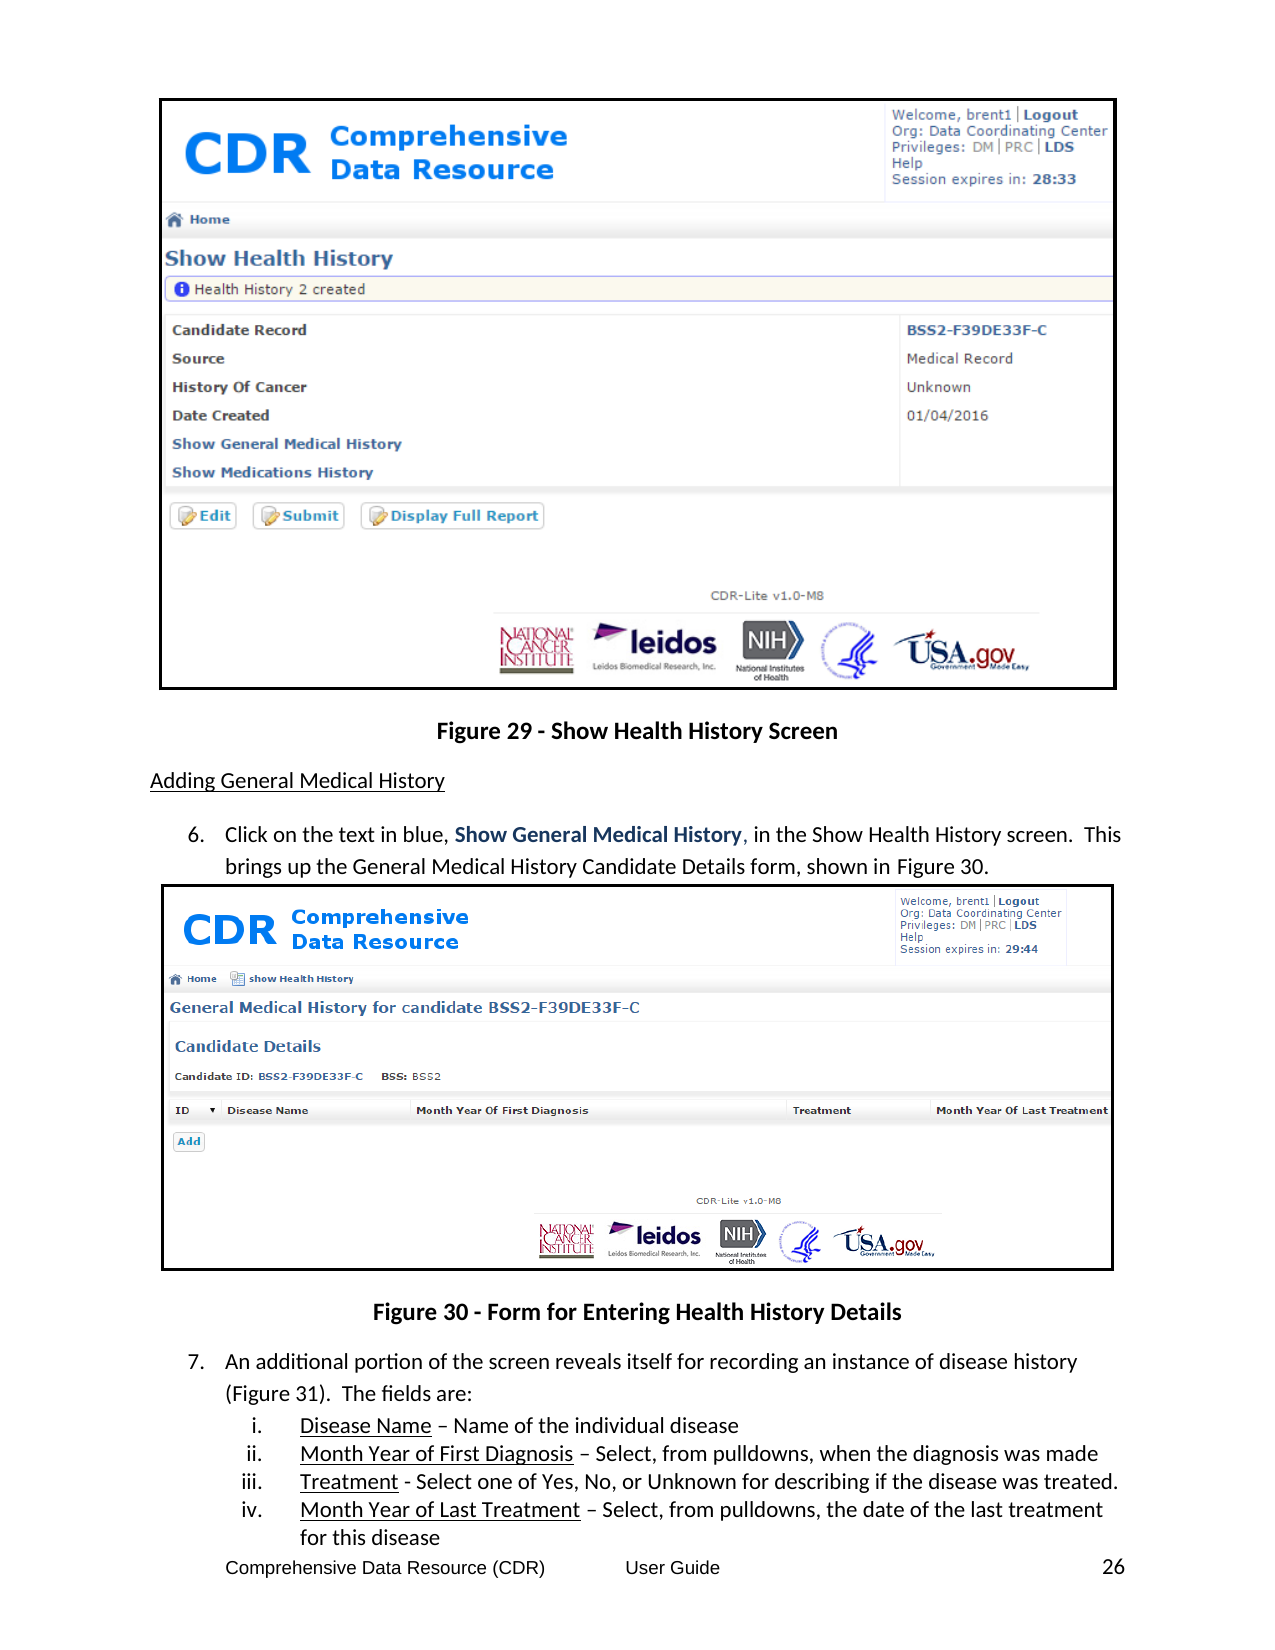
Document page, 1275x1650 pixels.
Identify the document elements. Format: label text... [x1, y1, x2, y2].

picture [164, 887, 1111, 1268]
picture [162, 101, 1113, 687]
list Treatment - Select one of Yes, No, or Unknown for describing if the disease was treated. [262, 1467, 1125, 1496]
list Month Year of First Diagnosis – Select, from pulldowns, when the diagnosis was made [262, 1439, 1125, 1467]
text Adding General Medical History [150, 767, 1125, 795]
list Disease Name – Name of the individual disease [262, 1411, 1125, 1439]
list Month Year of Last Treatment – Select, from pulldowns, the date of the last treatment for this disease [262, 1496, 1125, 1552]
